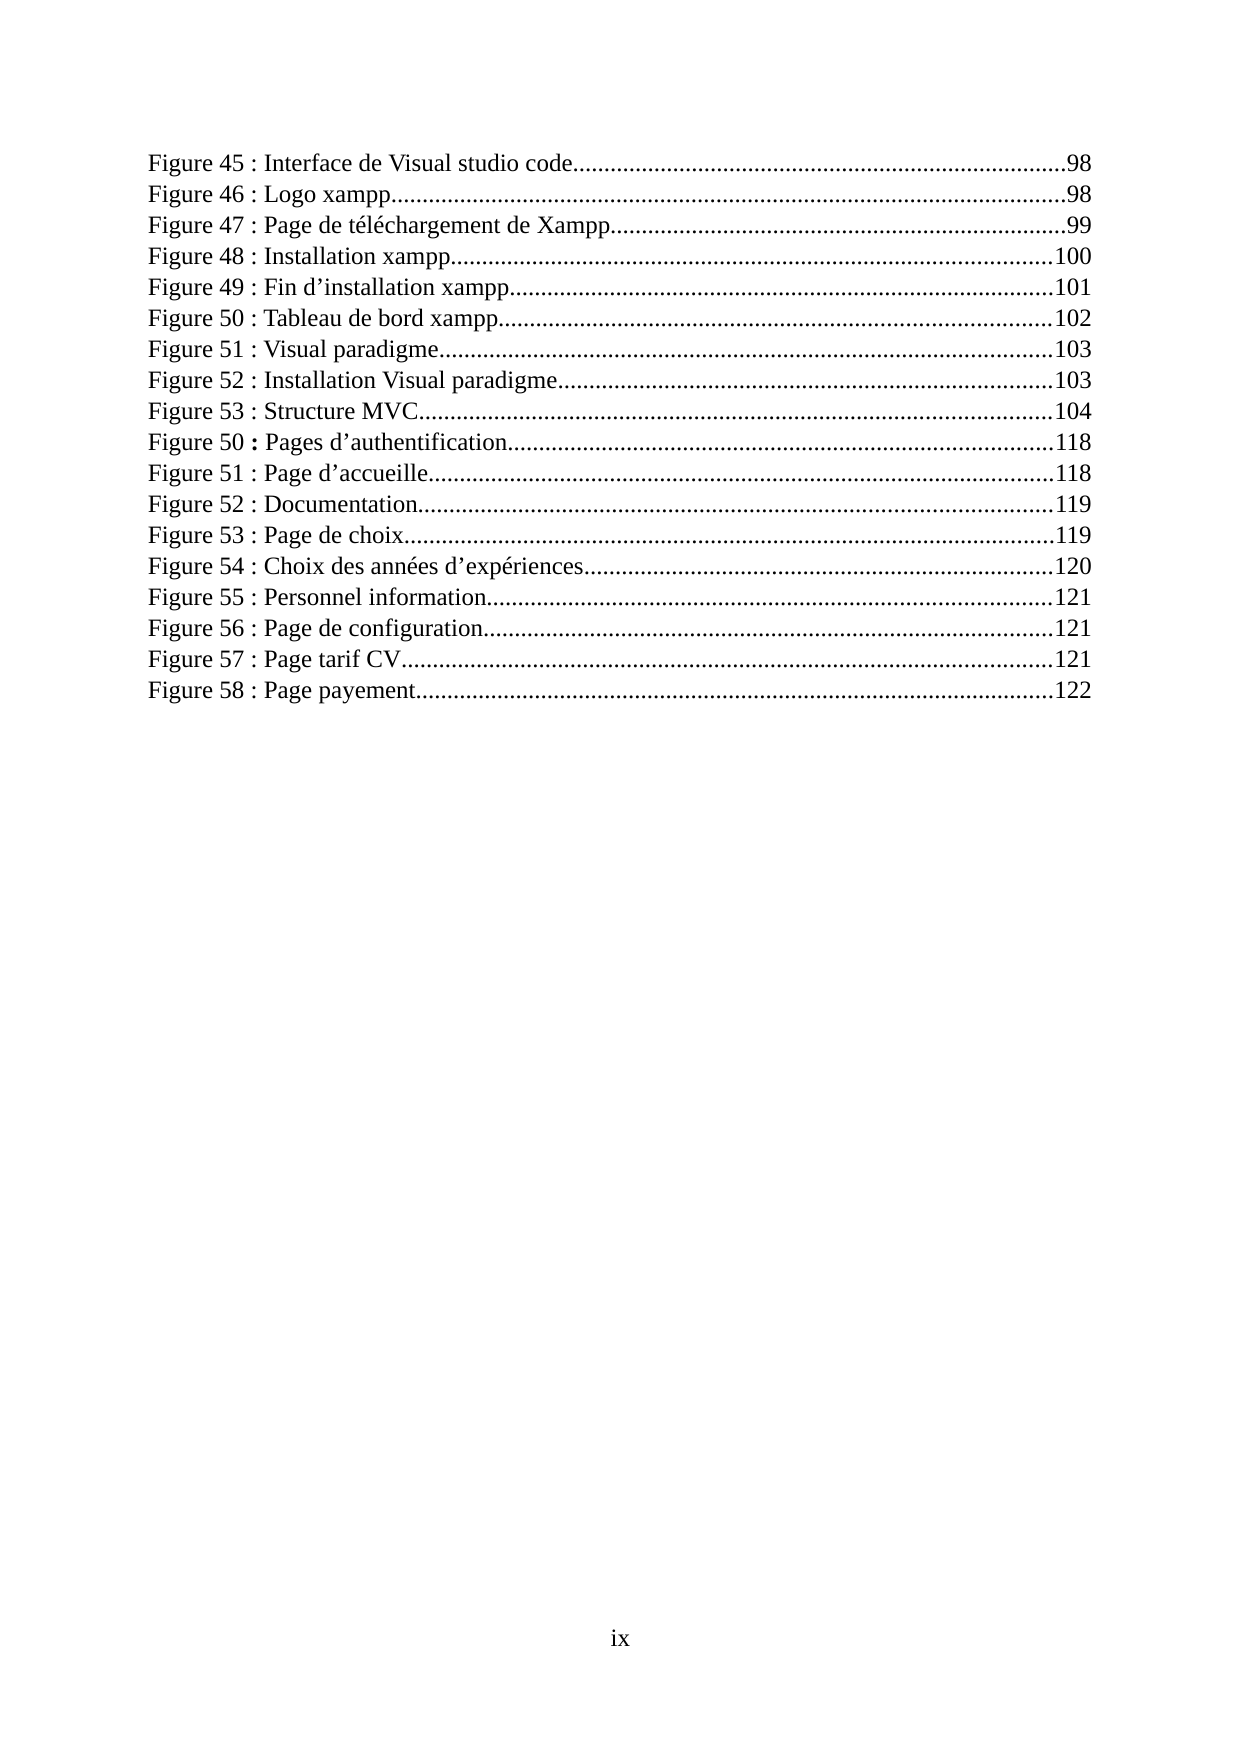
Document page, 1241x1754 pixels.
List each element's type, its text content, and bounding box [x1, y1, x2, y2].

text Figure 49 : Fin d’installation xampp 101 [148, 272, 1093, 301]
text Figure 52 : Installation Visual paradigme 103 [148, 365, 1093, 394]
text Figure 54 : Choix des années d’expériences 120 [148, 551, 1093, 580]
text Figure 57 : Page tarif CV 121 [148, 644, 1093, 673]
text Figure 46 : Logo xampp 98 [148, 179, 1093, 207]
text Figure 55 : Personnel information 121 [148, 582, 1093, 611]
text Figure 52 : Documentation 119 [148, 489, 1093, 518]
text Figure 51 : Page d’accueille 118 [148, 458, 1093, 487]
text Figure 45 : Interface de Visual studio code 98 [148, 148, 1093, 176]
text Figure 53 : Page de choix 119 [148, 520, 1093, 549]
text Figure 48 : Installation xampp 100 [148, 241, 1093, 269]
text Figure 56 : Page de configuration 121 [148, 613, 1093, 642]
text Figure 50 : Tableau de bord xampp 102 [148, 303, 1093, 332]
text Figure 47 : Page de téléchargement de Xampp 99 [148, 210, 1093, 238]
text Figure 58 : Page payement 122 [148, 675, 1093, 704]
text Figure 51 : Visual paradigme 103 [148, 334, 1093, 363]
text Figure 53 : Structure MVC 104 [148, 396, 1093, 425]
text Figure 50 : Pages d’authentification 118 [148, 427, 1093, 456]
